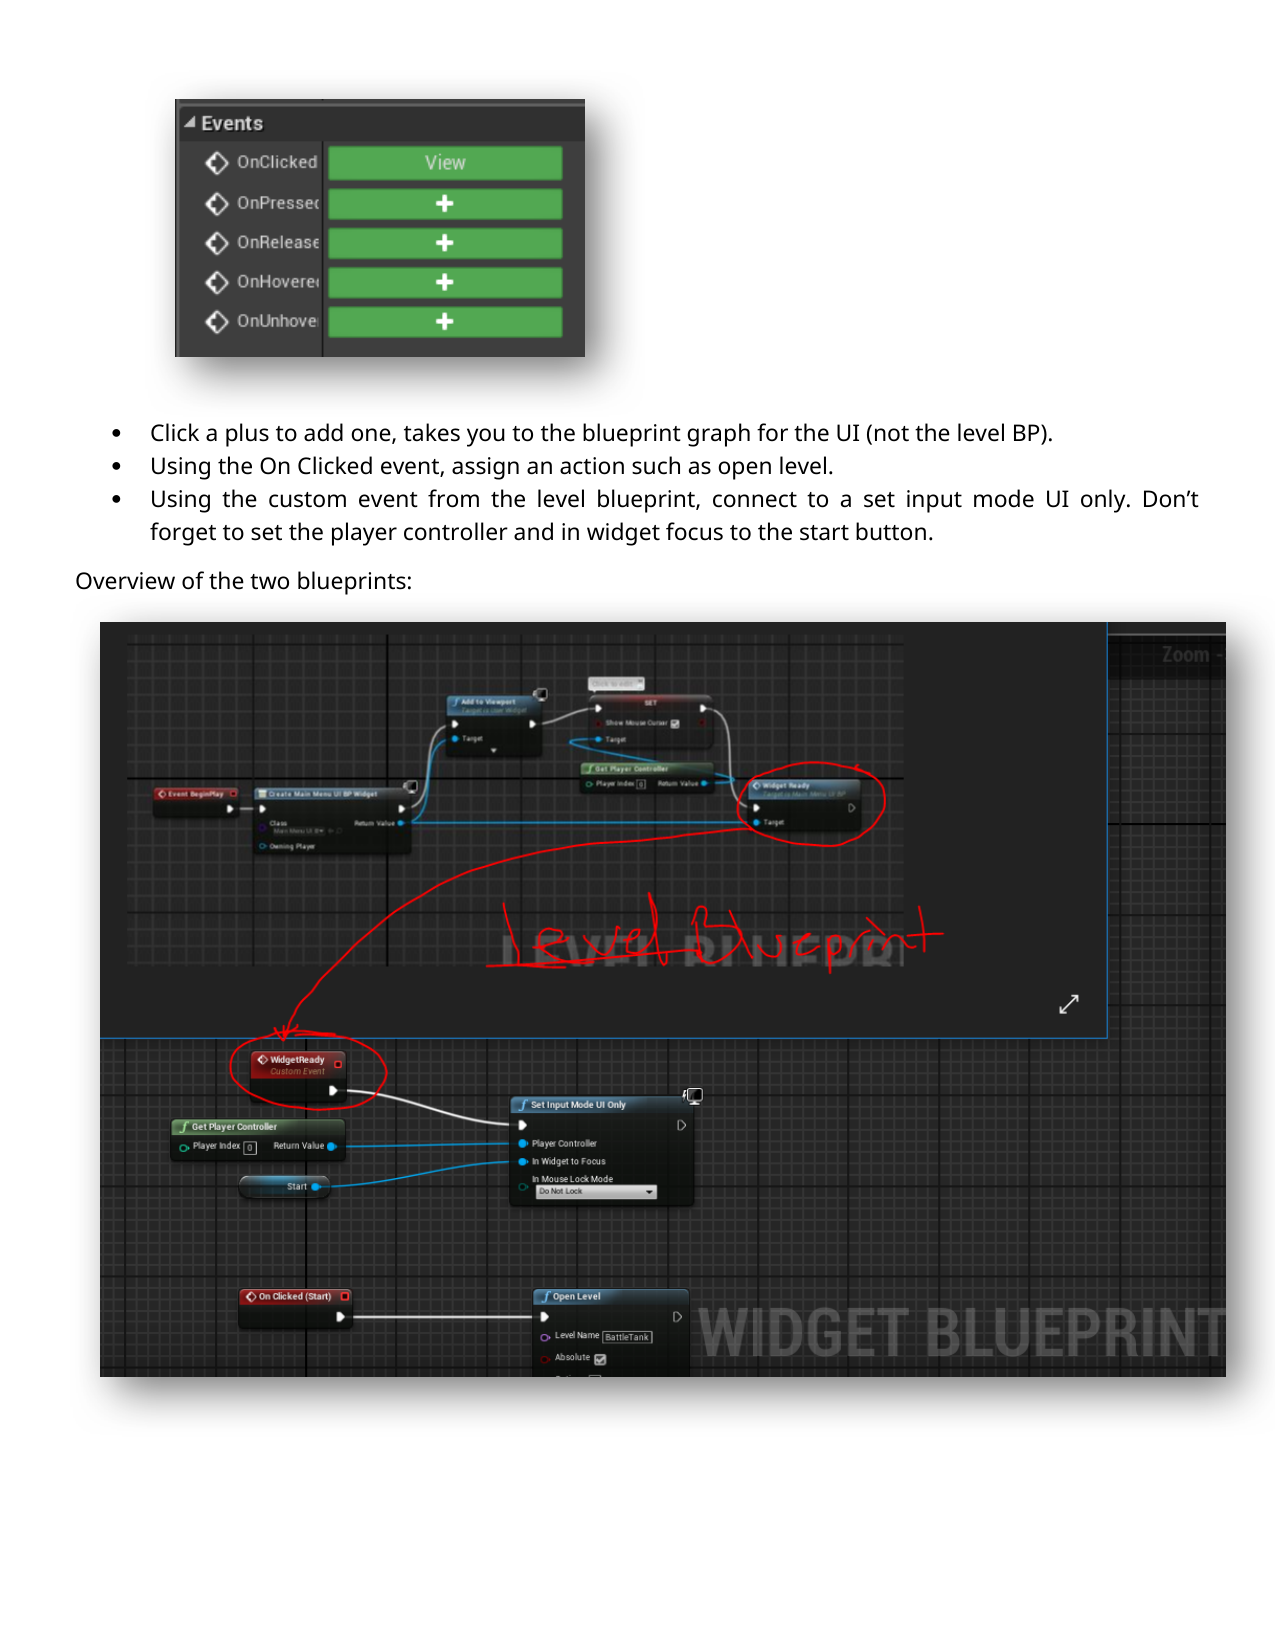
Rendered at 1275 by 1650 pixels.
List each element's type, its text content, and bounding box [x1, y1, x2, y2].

list Using the On Clicked event, assign an action such as open level. [112, 450, 1200, 481]
list Click a plus to add one, takes you to the blueprint graph for the UI (not the level BP). [112, 417, 1200, 448]
list Using the custom event from the level blueprint, connect to a set input mode UI only. Don’t forget to set the player controller and in widget focus to the start button. [112, 483, 1200, 547]
picture [100, 622, 1226, 1377]
picture [175, 99, 585, 357]
